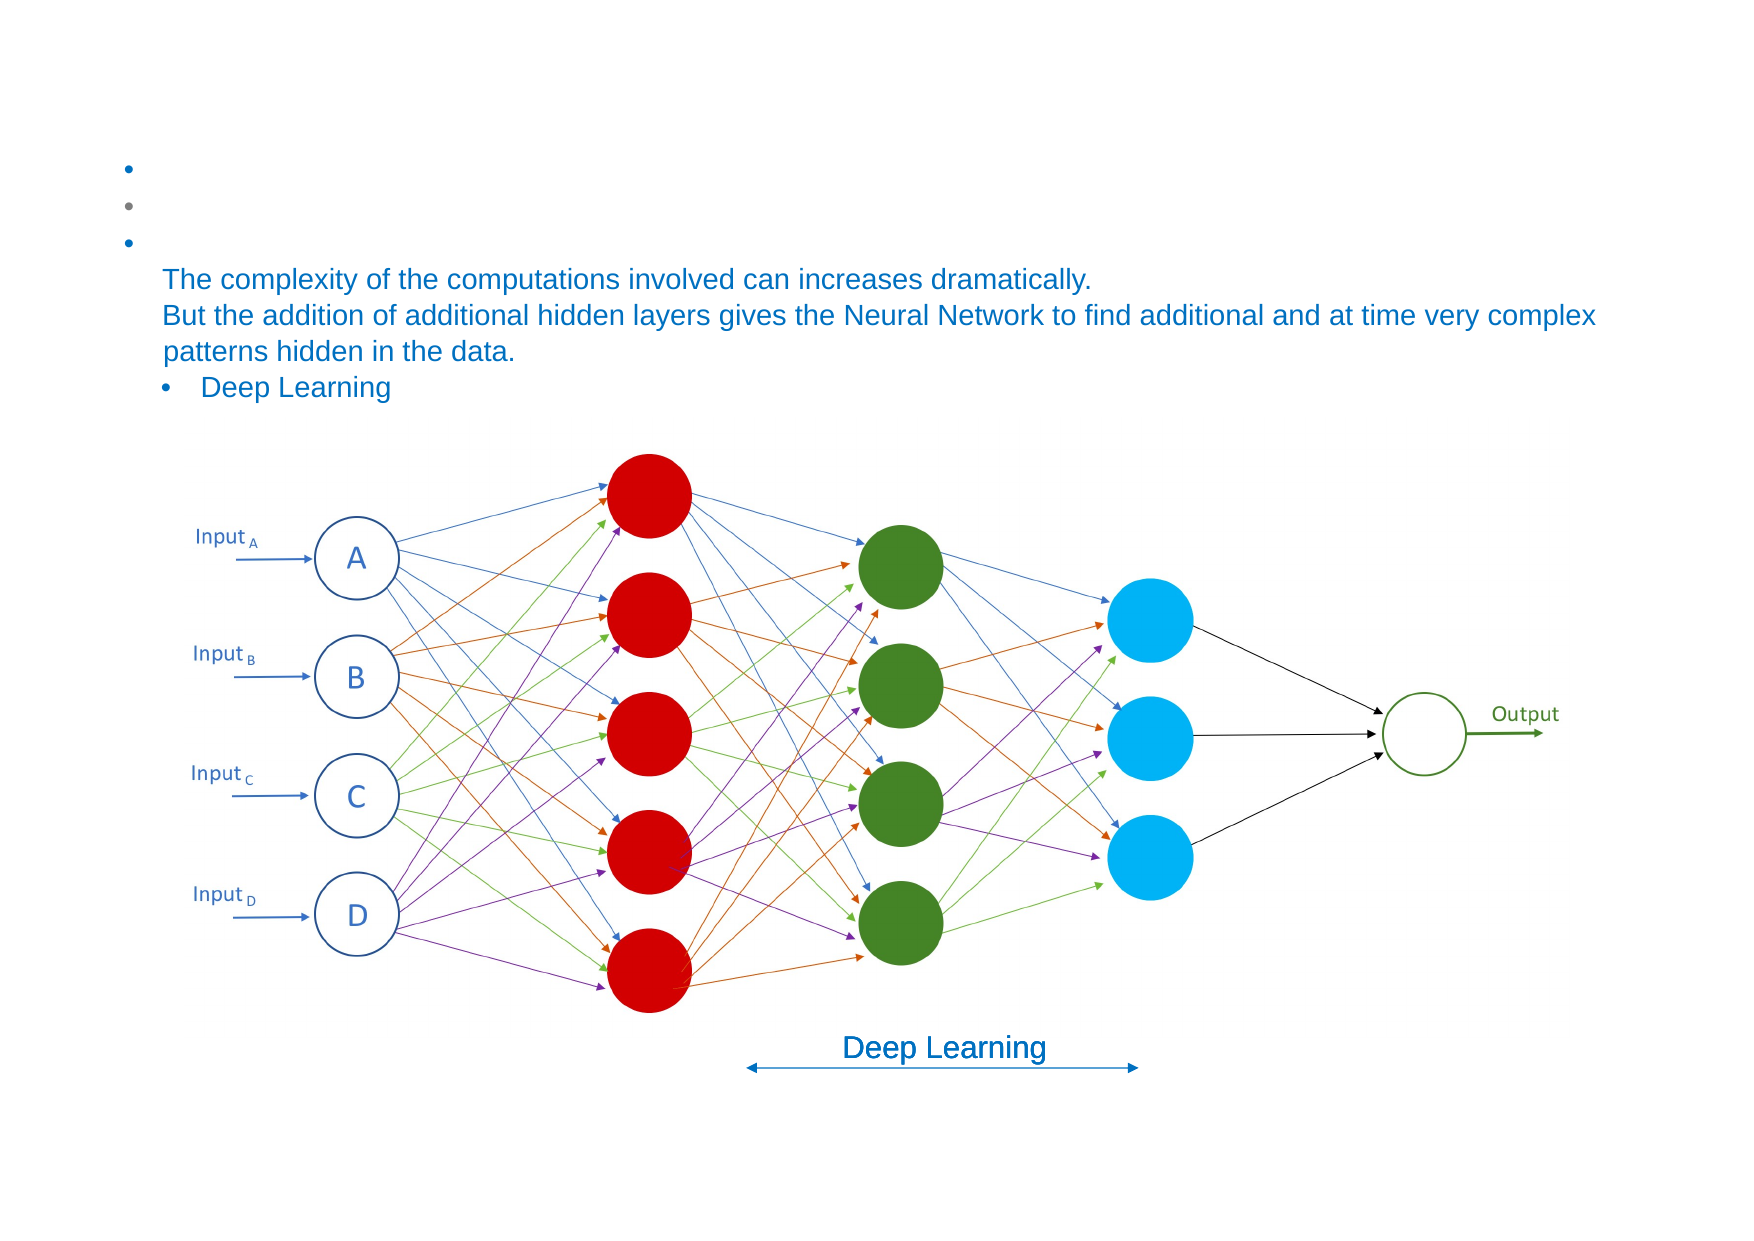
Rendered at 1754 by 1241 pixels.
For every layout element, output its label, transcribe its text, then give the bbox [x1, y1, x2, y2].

text But the addition of additional hidden layers gives the Neural Network to find additional and at time very complex patterns hidden in the data. [162, 298, 1653, 367]
text The complexity of the computations involved can increases dramatically. [162, 262, 1653, 295]
list Deep Learning [161, 370, 1653, 403]
picture [184, 417, 1570, 1038]
